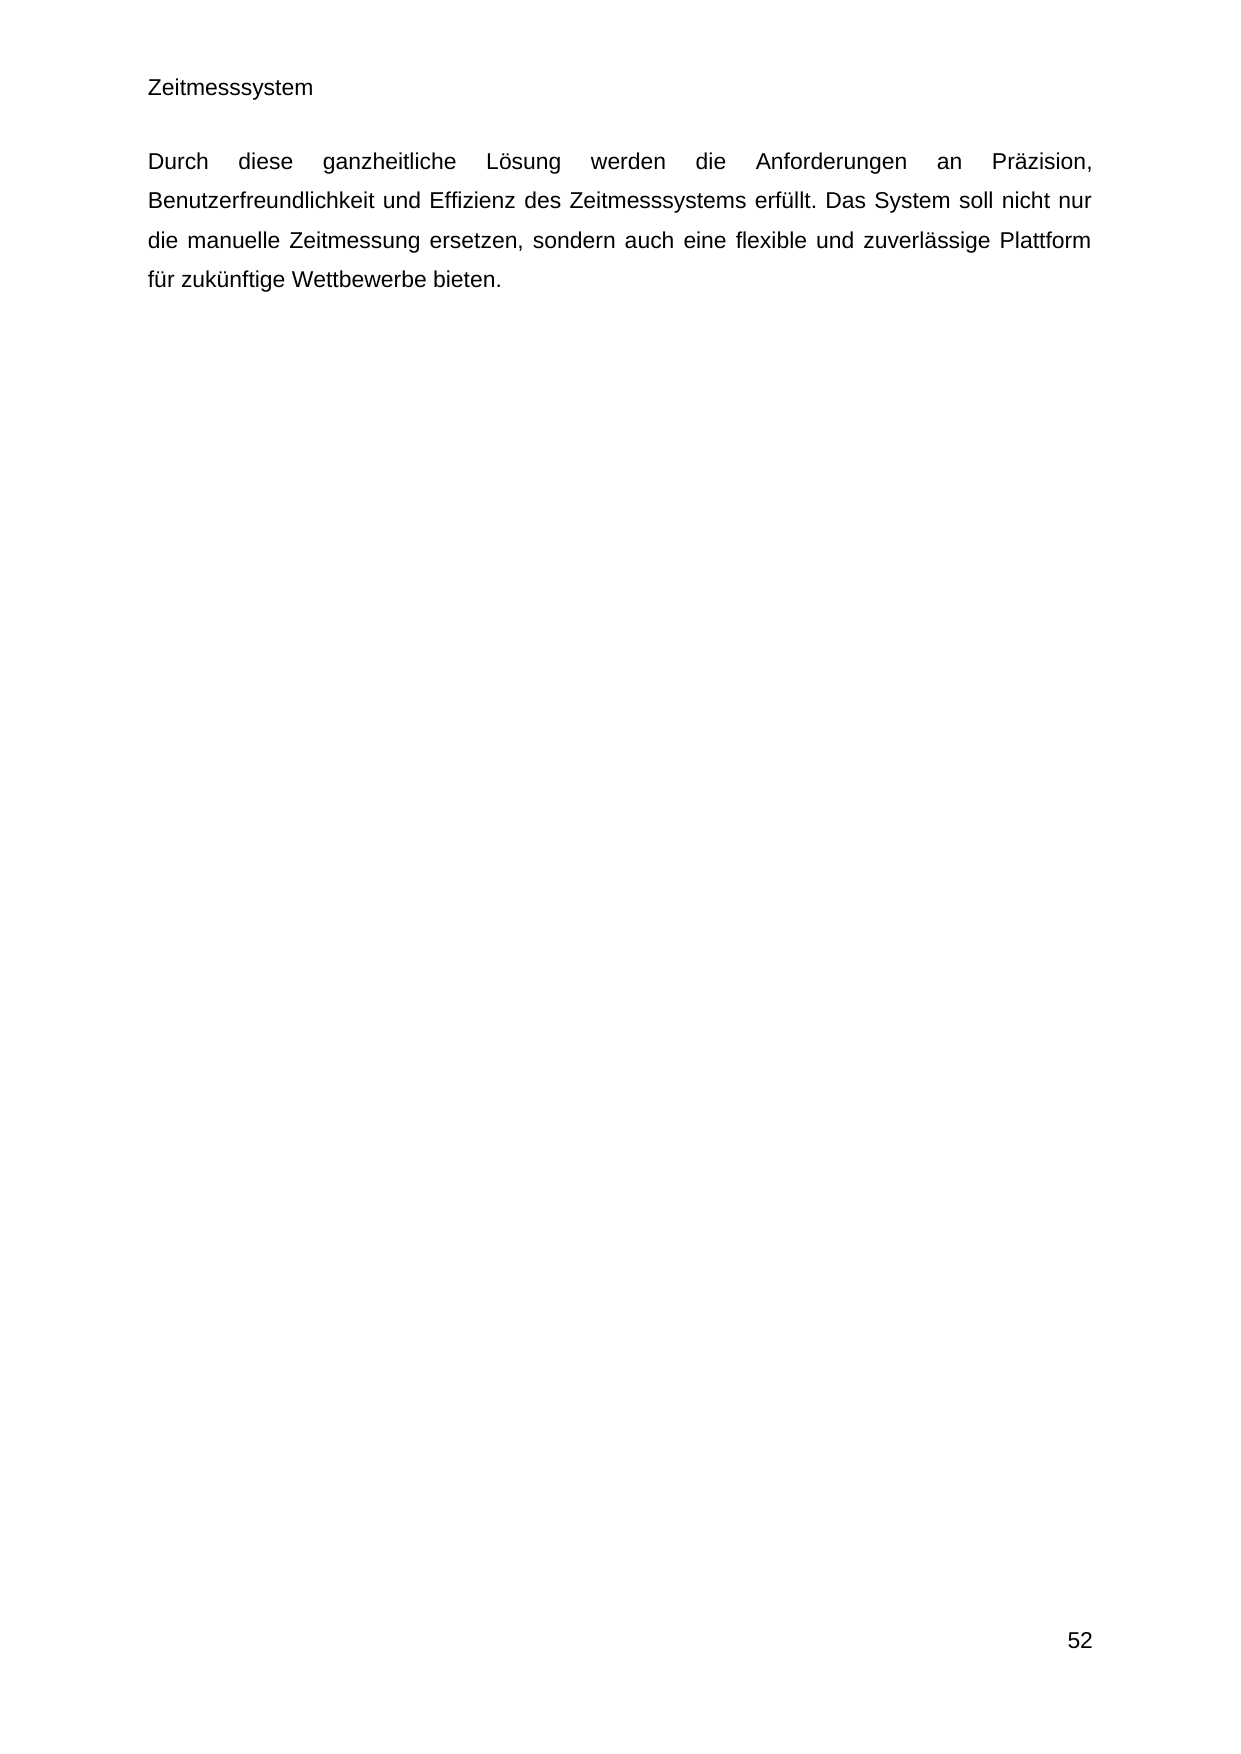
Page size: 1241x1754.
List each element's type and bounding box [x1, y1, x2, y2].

text [148, 148, 1093, 292]
